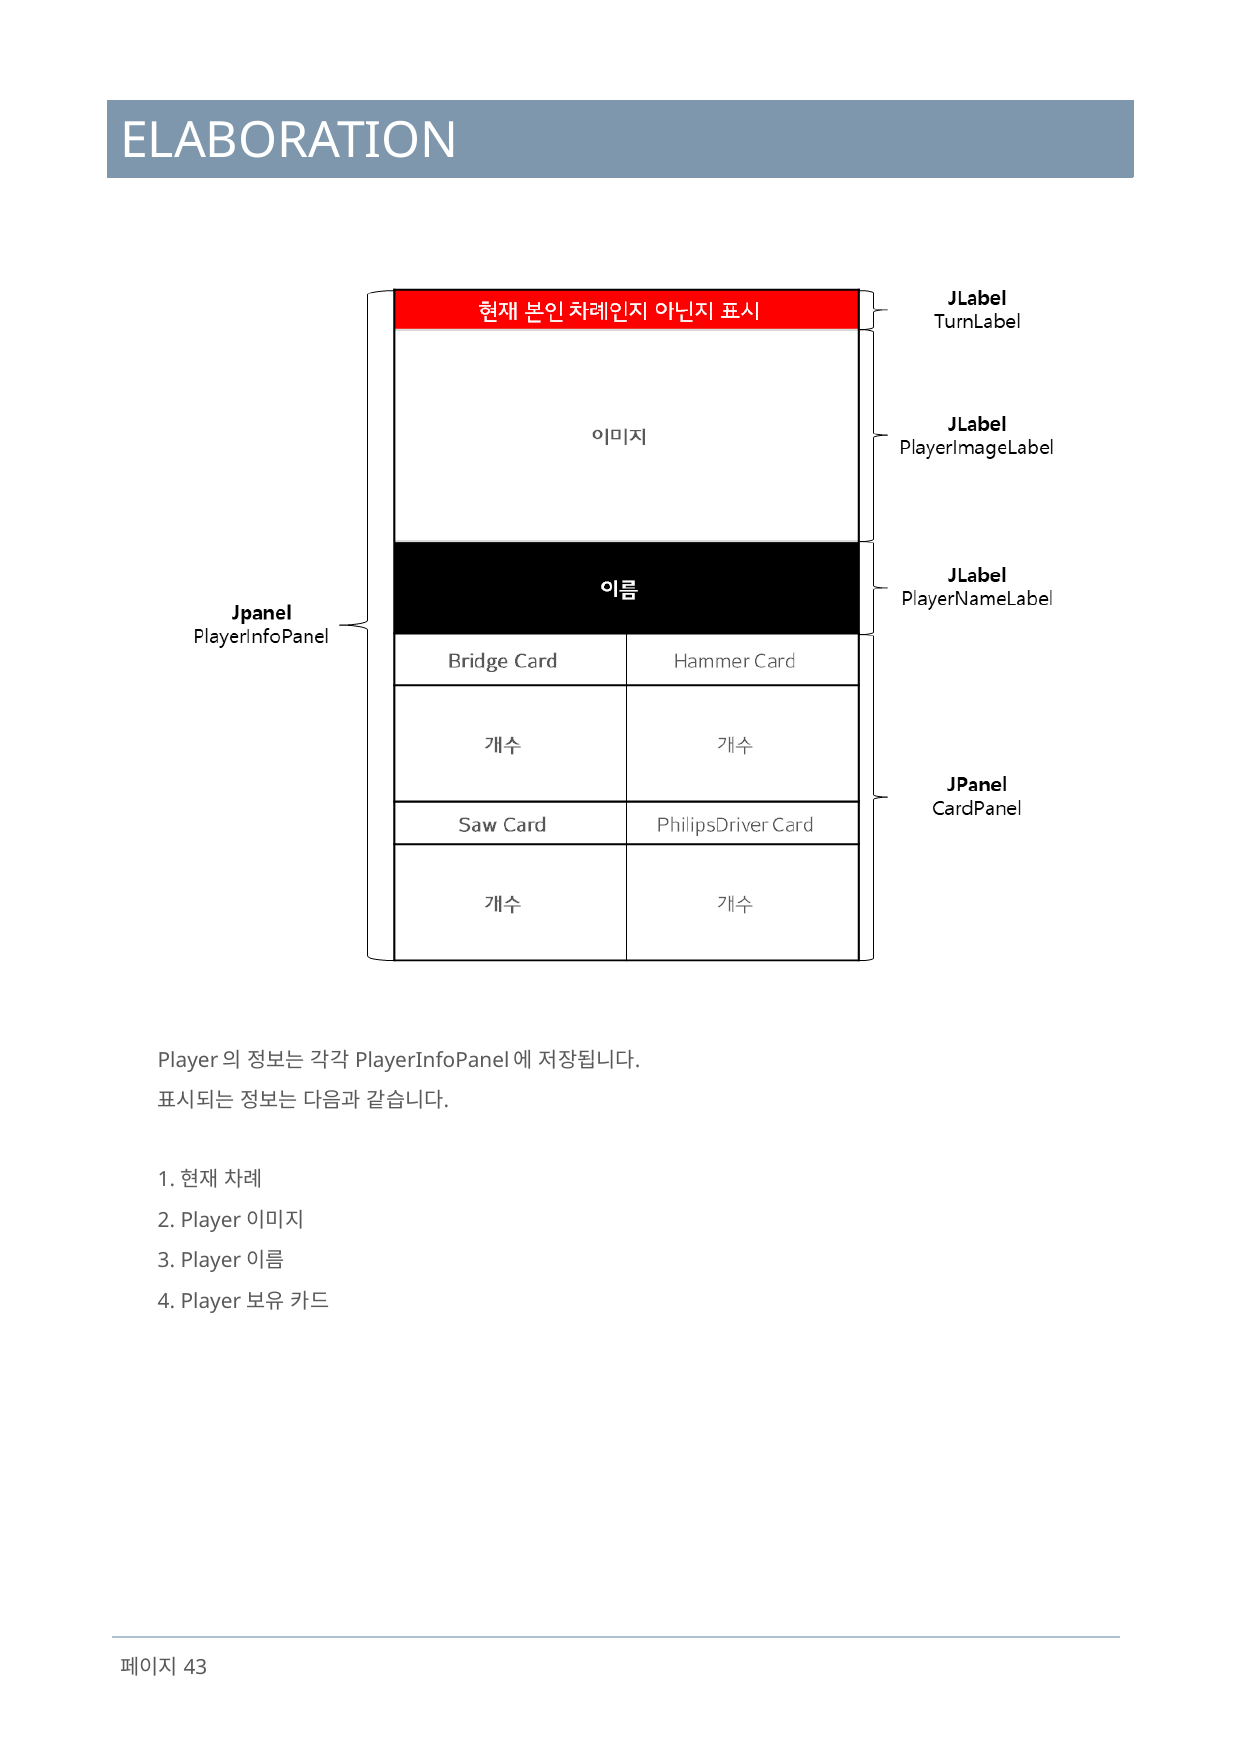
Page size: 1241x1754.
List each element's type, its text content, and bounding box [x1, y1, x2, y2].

text 1. 현재 차례 [157, 1162, 1083, 1193]
text Player의 정보는 각각 PlayerInfoPanel에 저장됩니다. [157, 1043, 1083, 1073]
text 4. Player 보유 카드 [157, 1284, 1083, 1314]
text 표시되는 정보는 다음과 같습니다. [157, 1084, 1083, 1114]
text 3. Player 이름 [157, 1243, 1083, 1274]
text 2. Player 이미지 [157, 1203, 1083, 1233]
picture [157, 278, 1081, 962]
